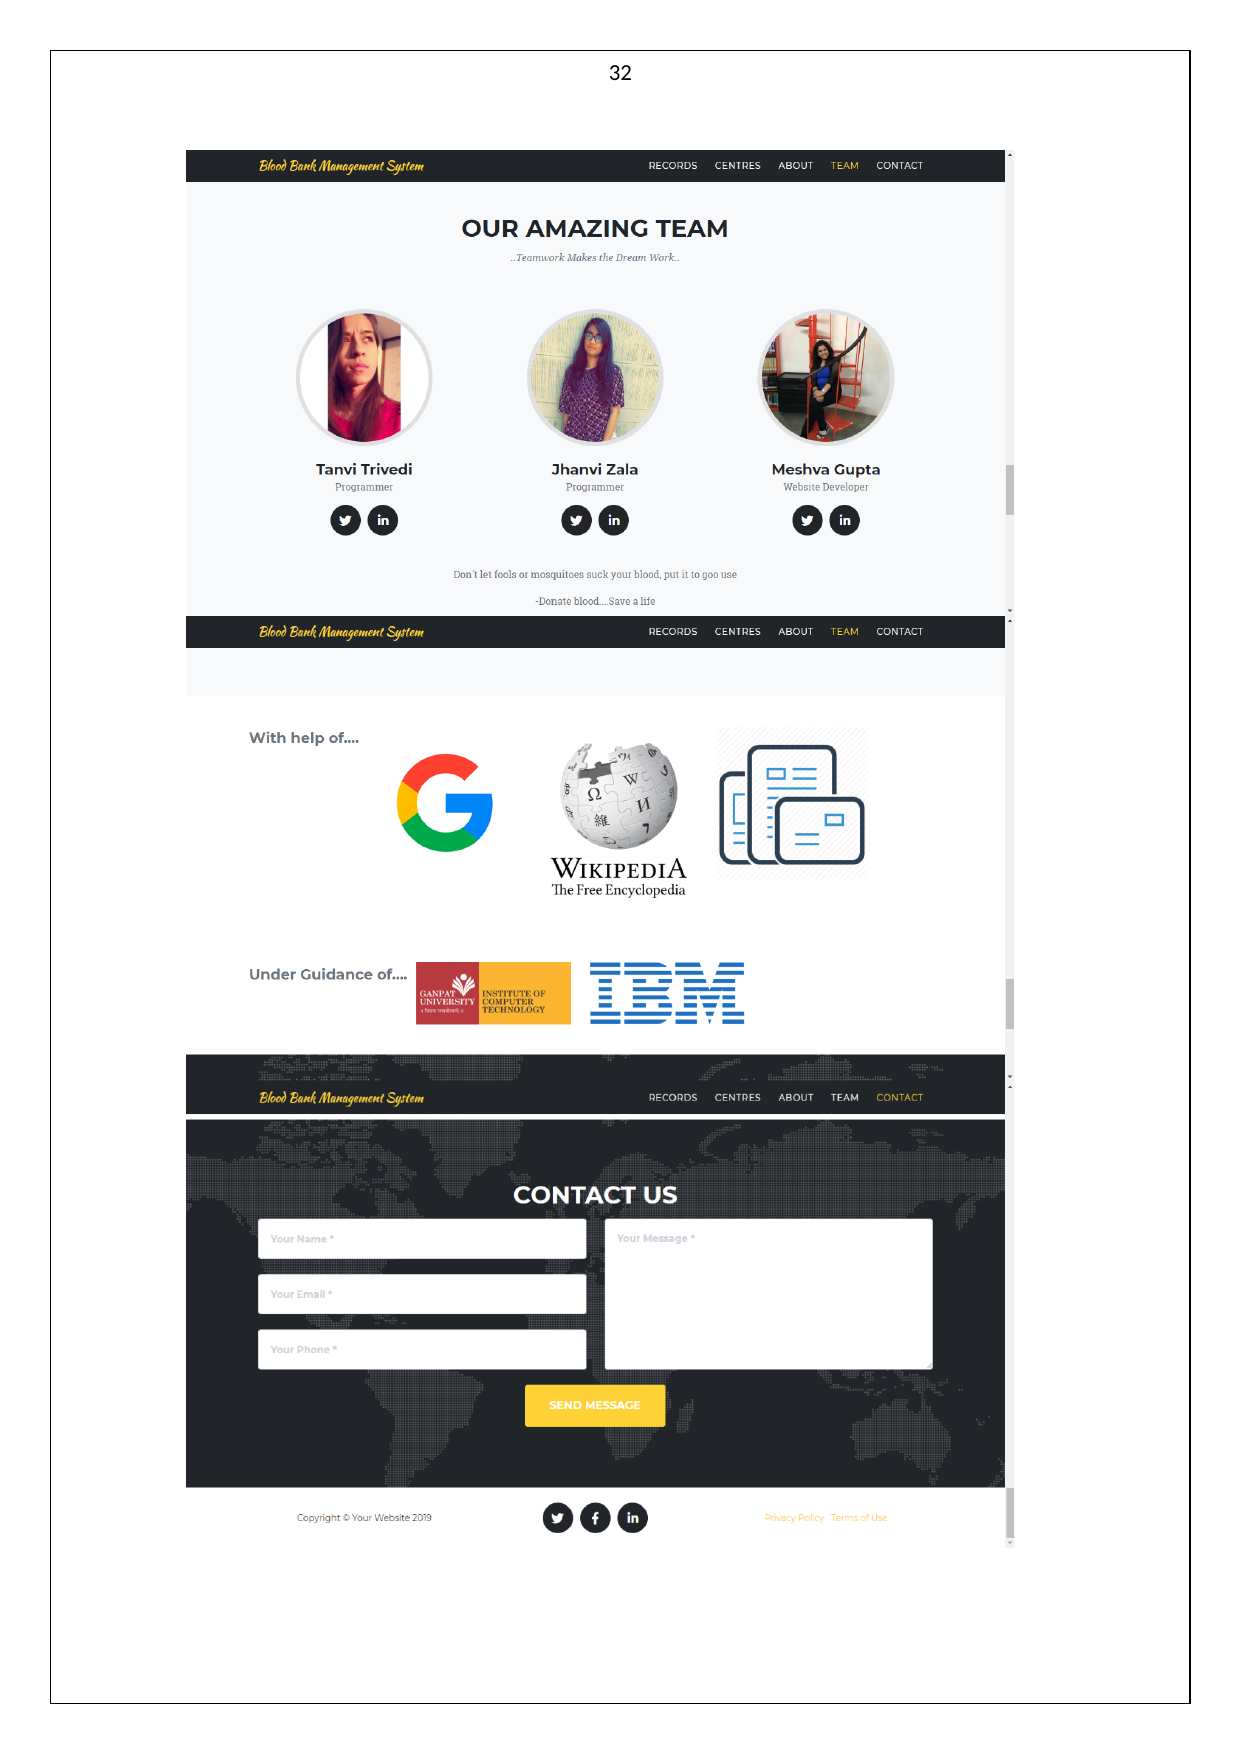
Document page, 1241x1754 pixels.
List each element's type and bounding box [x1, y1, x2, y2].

picture [186, 150, 1015, 1548]
